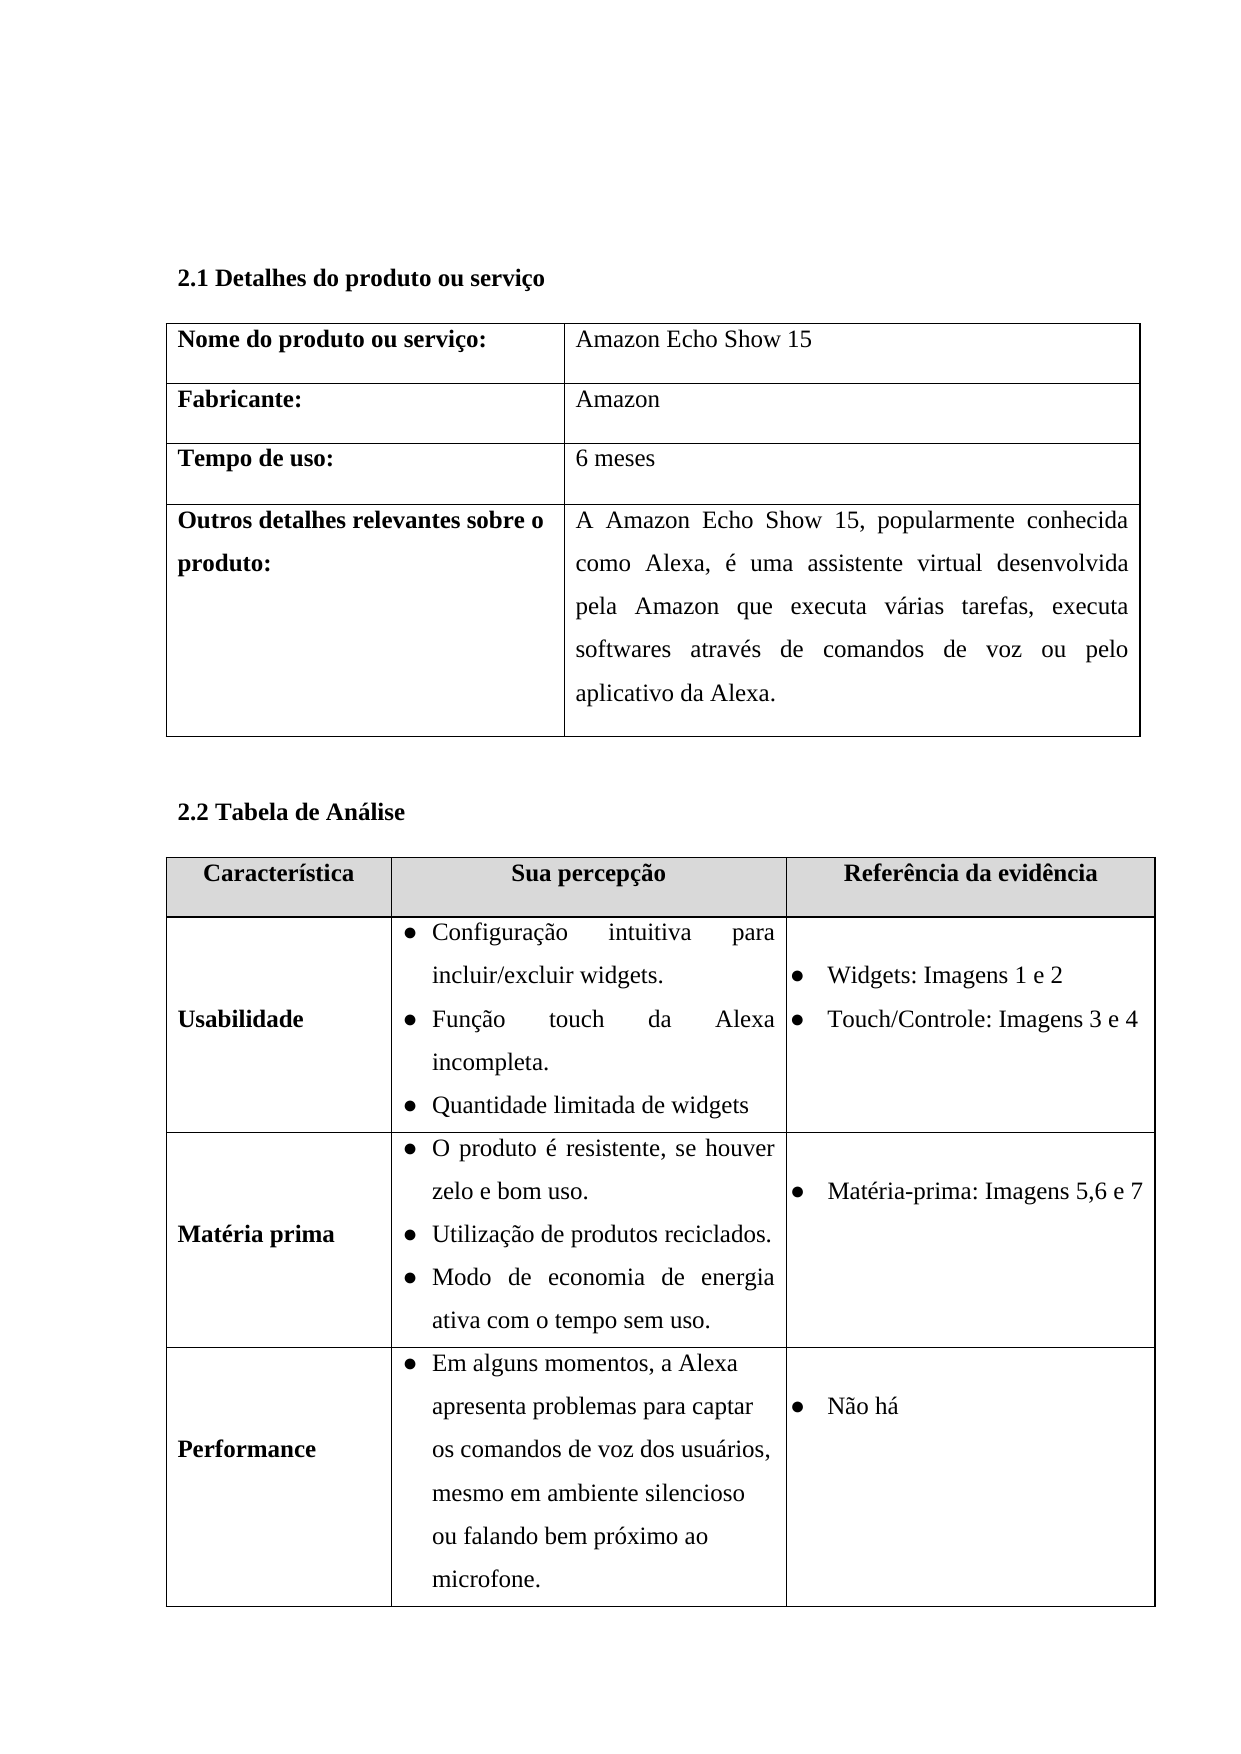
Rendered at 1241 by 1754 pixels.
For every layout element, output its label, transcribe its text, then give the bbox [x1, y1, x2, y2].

table_cell Widgets: Imagens 1 e 2 Touch/Controle: Imagens 3 e 4 [787, 918, 1154, 1132]
table_cell 6 meses [565, 444, 1139, 504]
table_cell Outros detalhes relevantes sobre o produto: [167, 505, 564, 736]
table_cell Em alguns momentos, a Alexa apresenta problemas para captar os comandos de voz dos usuários, mesmo em ambiente silencioso ou falando bem próximo ao microfone. [392, 1348, 786, 1606]
table_cell Não há [787, 1348, 1154, 1606]
table_cell Amazon [565, 384, 1139, 442]
table_cell Performance [167, 1348, 391, 1606]
table_header Característica [167, 858, 391, 916]
table_cell Matéria-prima: Imagens 5,6 e 7 [787, 1133, 1154, 1347]
table_cell A Amazon Echo Show 15, popularmente conhecida como Alexa, é uma assistente virtual desenvolvida pela Amazon que executa várias tarefas, executa softwares através de comandos de voz ou pelo aplicativo da Alexa. [565, 505, 1139, 736]
table_cell Matéria prima [167, 1133, 391, 1347]
subtitle Tabela de Análise [177, 797, 1122, 826]
subtitle Detalhes do produto ou serviço [177, 263, 1122, 292]
table_header Referência da evidência [787, 858, 1154, 916]
table_cell Configuração intuitiva para incluir/excluir widgets. Função touch da Alexa incompleta. Quantidade limitada de widgets [392, 918, 786, 1132]
table_header Sua percepção [392, 858, 786, 916]
table_header Amazon Echo Show 15 [565, 324, 1139, 383]
table_cell Tempo de uso: [167, 444, 564, 504]
table_cell Fabricante: [167, 384, 564, 442]
table_header Nome do produto ou serviço: [167, 324, 564, 383]
table_cell O produto é resistente, se houver zelo e bom uso. Utilização de produtos reciclados. Modo de economia de energia ativa com o tempo sem uso. [392, 1133, 786, 1347]
table_cell Usabilidade [167, 918, 391, 1132]
